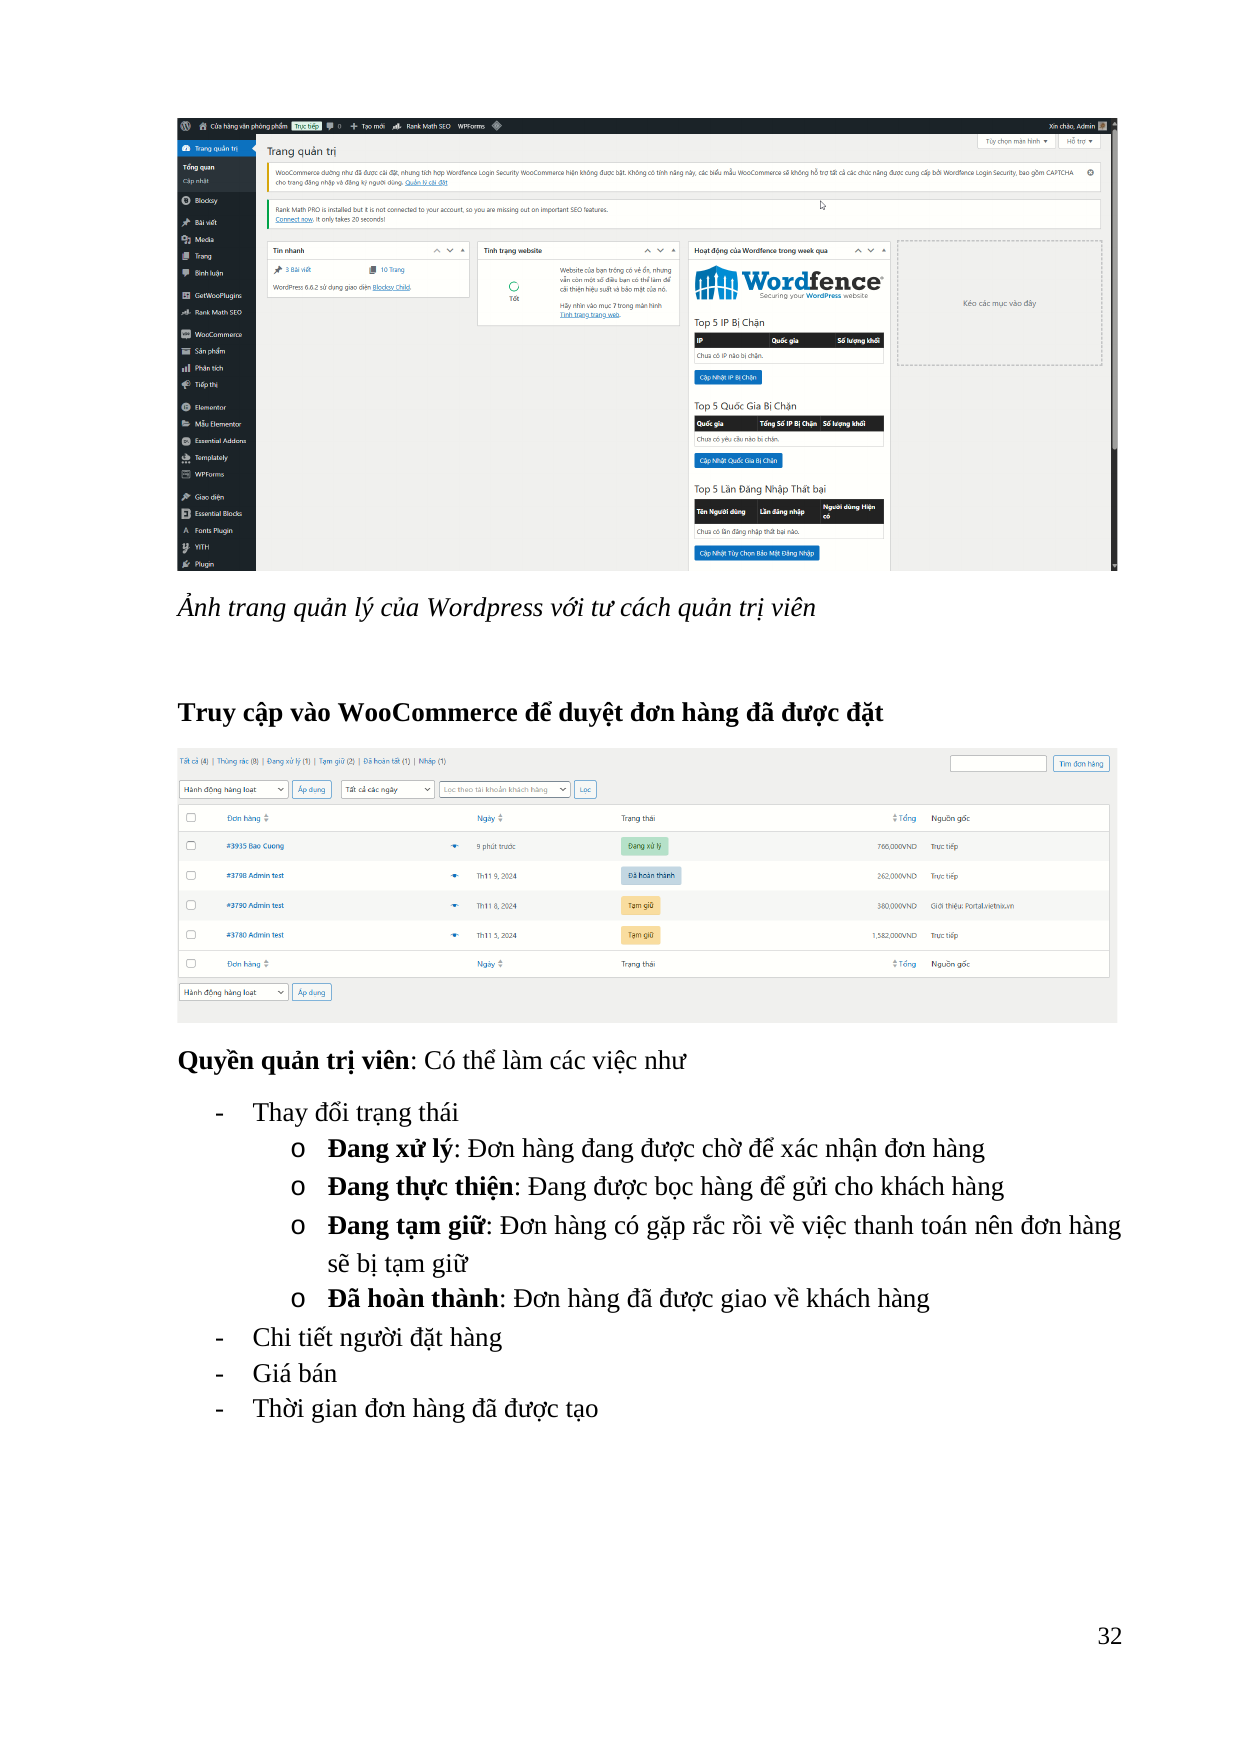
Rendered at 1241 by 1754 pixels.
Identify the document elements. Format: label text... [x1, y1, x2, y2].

text Ảnh trang quản lý của Wordpress với tư cách quản trị viên [177, 591, 1122, 623]
list Đã hoàn thành: Đơn hàng đã được giao về khách hàng [290, 1282, 1122, 1316]
list Đang thực thiện: Đang được bọc hàng để gửi cho khách hàng [290, 1170, 1122, 1204]
list Đang tạm giữ: Đơn hàng có gặp rắc rồi về việc thanh toán nên đơn hàng sẽ bị tạm giữ [290, 1209, 1122, 1278]
list Thay đổi trạng thái [215, 1096, 1122, 1127]
text Truy cập vào WooCommerce để duyệt đơn hàng đã được đặt [177, 696, 1122, 727]
text Quyền quản trị viên: Có thể làm các việc như [177, 1044, 1122, 1075]
list Thời gian đơn hàng đã được tạo [215, 1392, 1122, 1423]
list Giá bán [215, 1357, 1122, 1388]
list Đang xử lý: Đơn hàng đang được chờ để xác nhận đơn hàng [290, 1132, 1122, 1165]
list Chi tiết người đặt hàng [215, 1321, 1122, 1352]
picture [177, 118, 1118, 571]
picture [177, 748, 1118, 1023]
